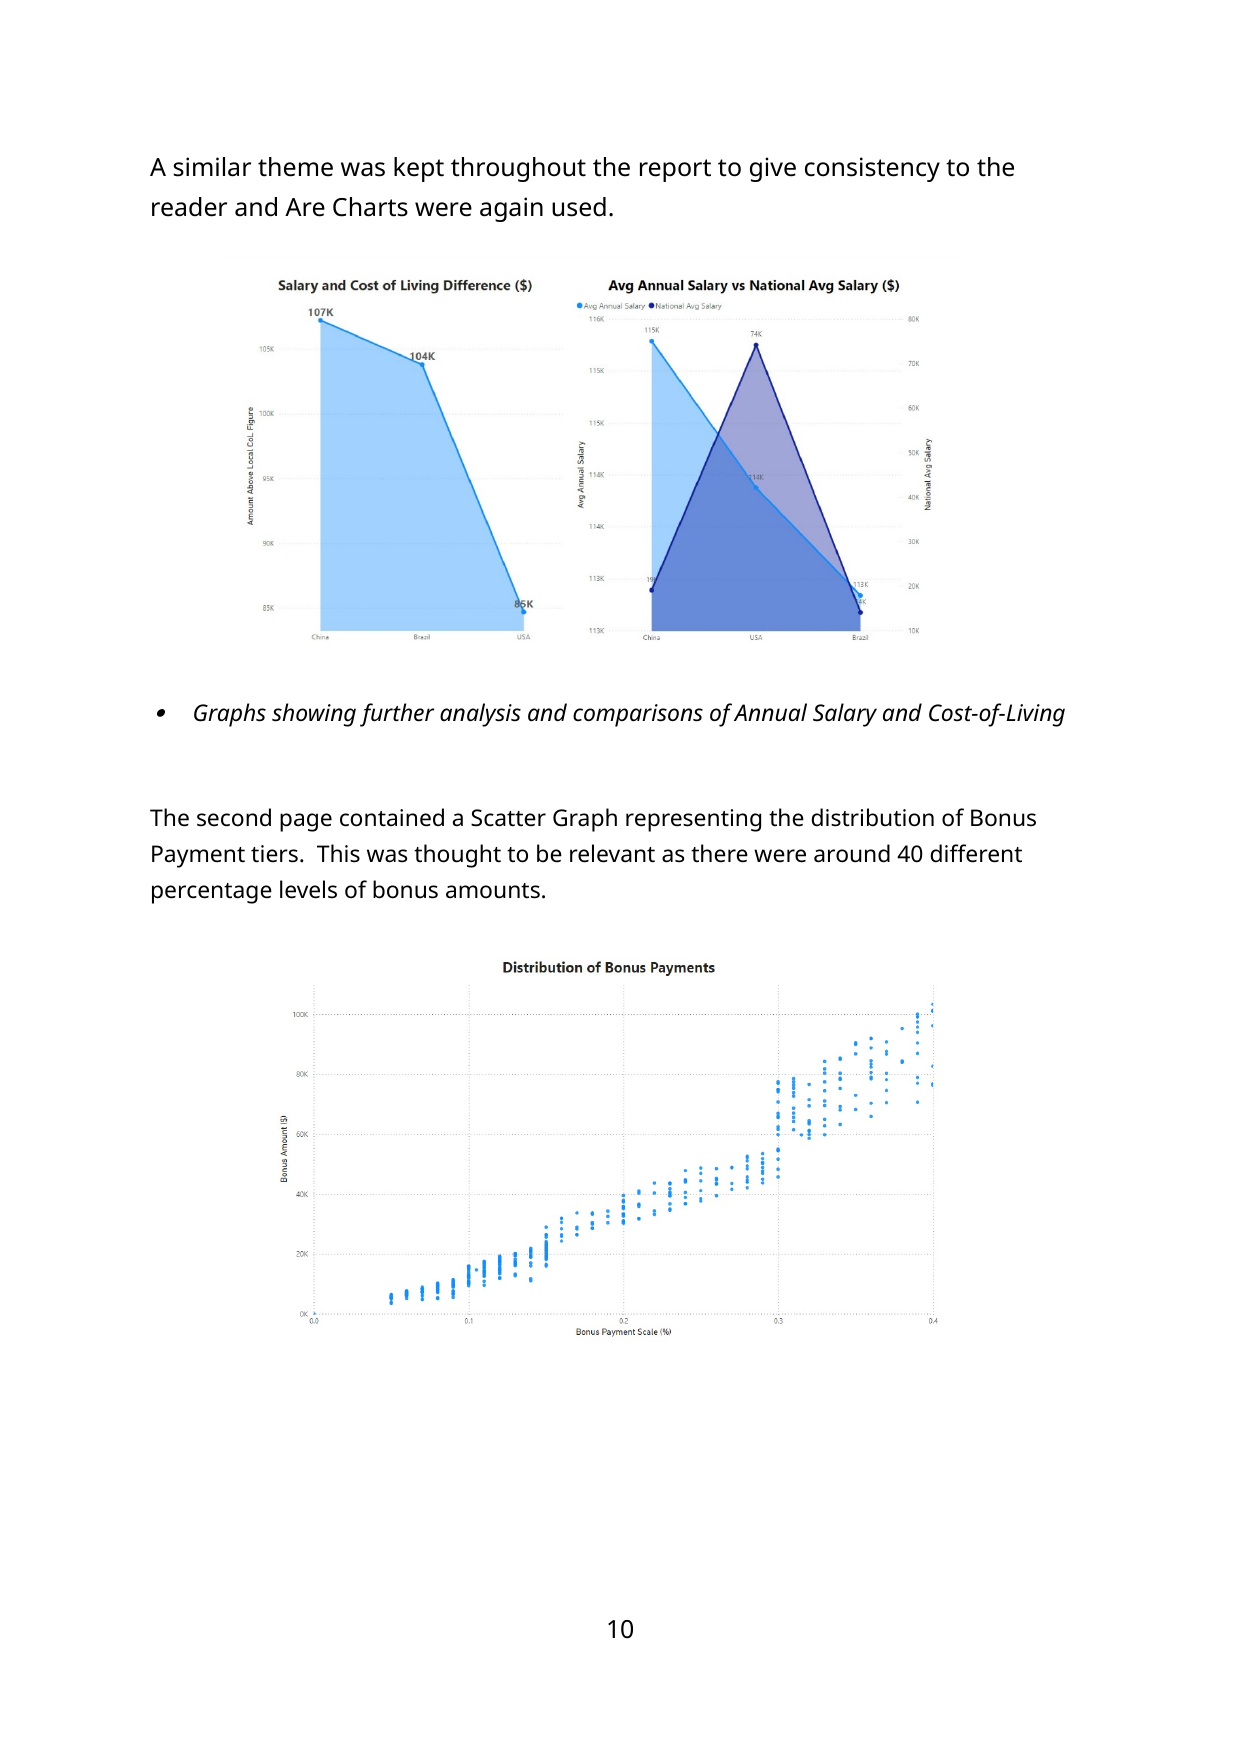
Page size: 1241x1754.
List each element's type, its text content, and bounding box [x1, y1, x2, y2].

text A similar theme was kept throughout the report to give consistency to the reader and Are Charts were again used. [150, 150, 1090, 223]
text The second page contained a Scatter Graph representing the distribution of Bonus Payment tiers. This was thought to be relevant as there were around 40 different percentage levels of bonus amounts. [150, 802, 1090, 905]
picture [225, 257, 959, 668]
list Graphs showing further analysis and comparisons of Annual Salary and Cost-of-Living [155, 697, 1090, 728]
picture [231, 939, 987, 1362]
